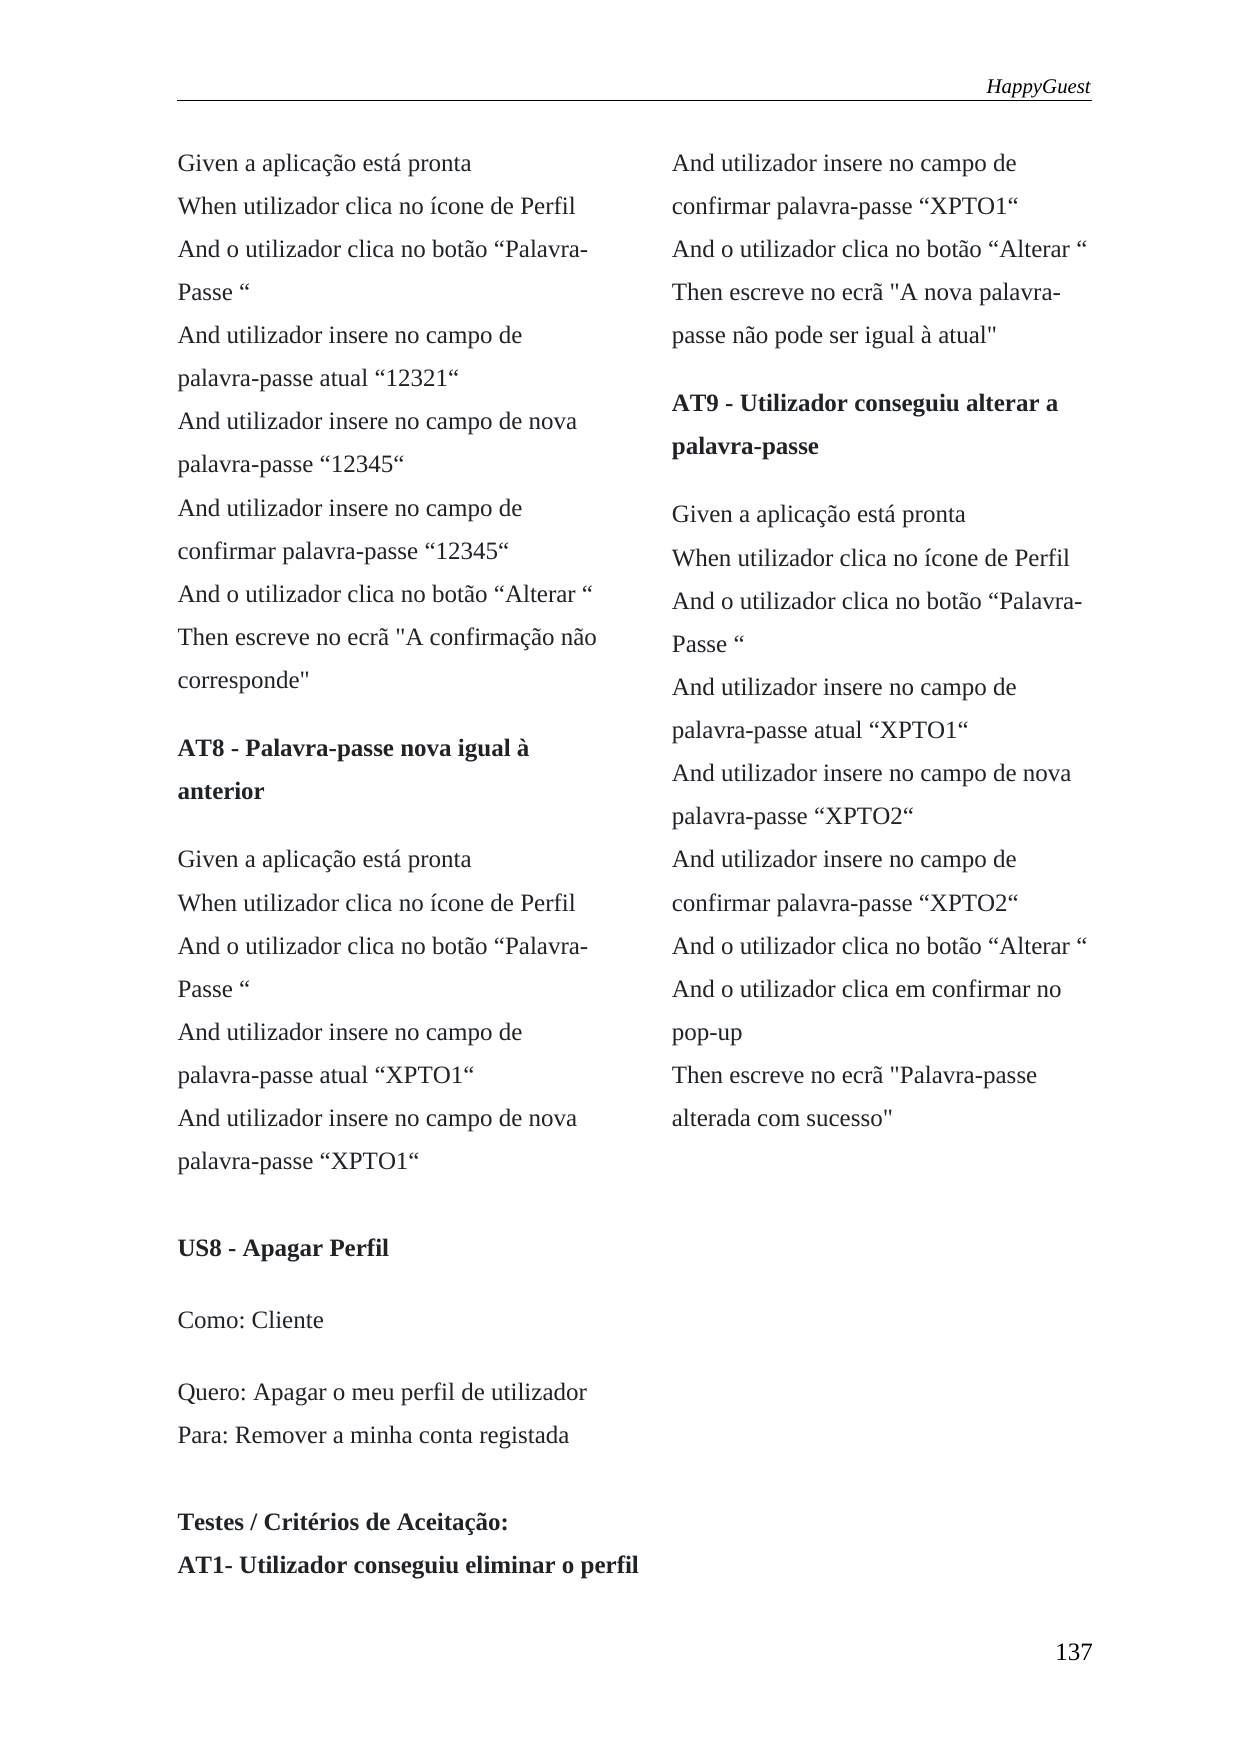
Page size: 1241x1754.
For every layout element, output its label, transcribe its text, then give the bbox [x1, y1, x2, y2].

text Given a aplicação está pronta When utilizador clica no ícone de Perfil And o utilizador clica no botão “Palavra-Passe “ And utilizador insere no campo de palavra-passe atual “XPTO1“ And utilizador insere no campo de nova palavra-passe “XPTO1“ And utilizador insere no campo de confirmar palavra-passe “XPTO1“ And o utilizador clica no botão “Alterar “ Then escreve no ecrã "A nova palavra-passe não pode ser igual à atual" [672, 148, 1092, 349]
text AT9 - Utilizador conseguiu alterar a palavra-passe [672, 388, 1092, 460]
text Para: Remover a minha conta registada [177, 1420, 1092, 1449]
text Given a aplicação está pronta When utilizador clica no ícone de Perfil And o utilizador clica no botão “Palavra-Passe “ And utilizador insere no campo de palavra-passe atual “XPTO1“ And utilizador insere no campo de nova palavra-passe “XPTO1“ And utilizador insere no campo de confirmar palavra-passe “XPTO1“ And o utilizador clica no botão “Alterar “ Then escreve no ecrã "A nova palavra-passe não pode ser igual à atual" [177, 844, 598, 1175]
text Given a aplicação está pronta When utilizador clica no ícone de Perfil And o utilizador clica no botão “Palavra-Passe “ And utilizador insere no campo de palavra-passe atual “XPTO1“ And utilizador insere no campo de nova palavra-passe “XPTO2“ And utilizador insere no campo de confirmar palavra-passe “XPTO2“ And o utilizador clica no botão “Alterar “ And o utilizador clica em confirmar no pop-up Then escreve no ecrã "Palavra-passe alterada com sucesso" [672, 499, 1092, 1132]
text Como: Cliente [177, 1305, 1092, 1334]
text Quero: Apagar o meu perfil de utilizador [177, 1377, 1092, 1406]
text US8 - Apagar Perfil [177, 1233, 1092, 1261]
text AT8 - Palavra-passe nova igual à anterior [177, 733, 598, 805]
text AT1- Utilizador conseguiu eliminar o perfil [177, 1550, 1092, 1578]
text Given a aplicação está pronta When utilizador clica no ícone de Perfil And o utilizador clica no botão “Palavra-Passe “ And utilizador insere no campo de palavra-passe atual “12321“ And utilizador insere no campo de nova palavra-passe “12345“ And utilizador insere no campo de confirmar palavra-passe “12345“ And o utilizador clica no botão “Alterar “ Then escreve no ecrã "A confirmação não corresponde" [177, 148, 598, 694]
text Testes / Critérios de Aceitação: [177, 1507, 1092, 1535]
